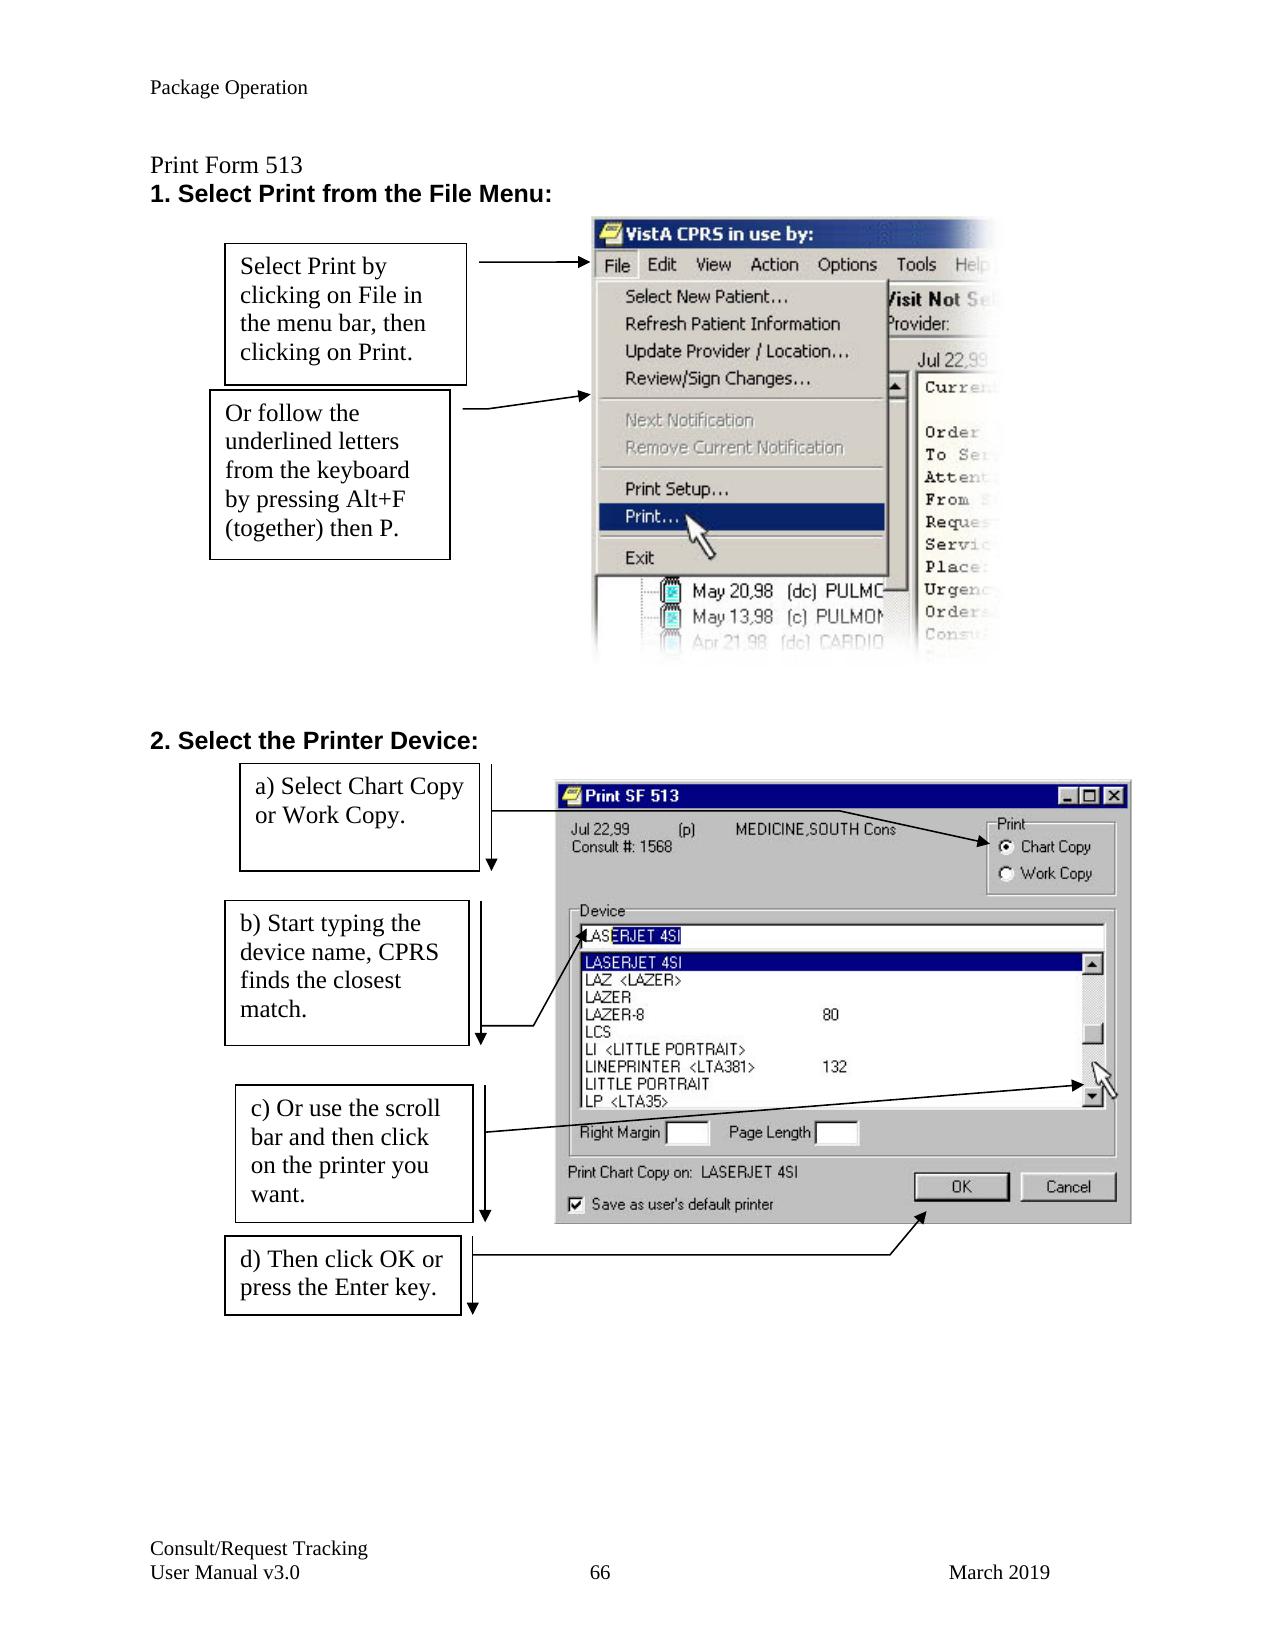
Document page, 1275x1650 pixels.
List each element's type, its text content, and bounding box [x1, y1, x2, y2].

subtitle Forward Request [150, 1042, 553, 1076]
subtitle 1. Select Print from the File Menu: [150, 179, 1125, 207]
subtitle 2. Select the Printer Device: [150, 726, 1125, 755]
picture [553, 779, 1131, 1223]
picture [590, 216, 1005, 667]
subtitle Print Form 513 [150, 150, 1125, 179]
